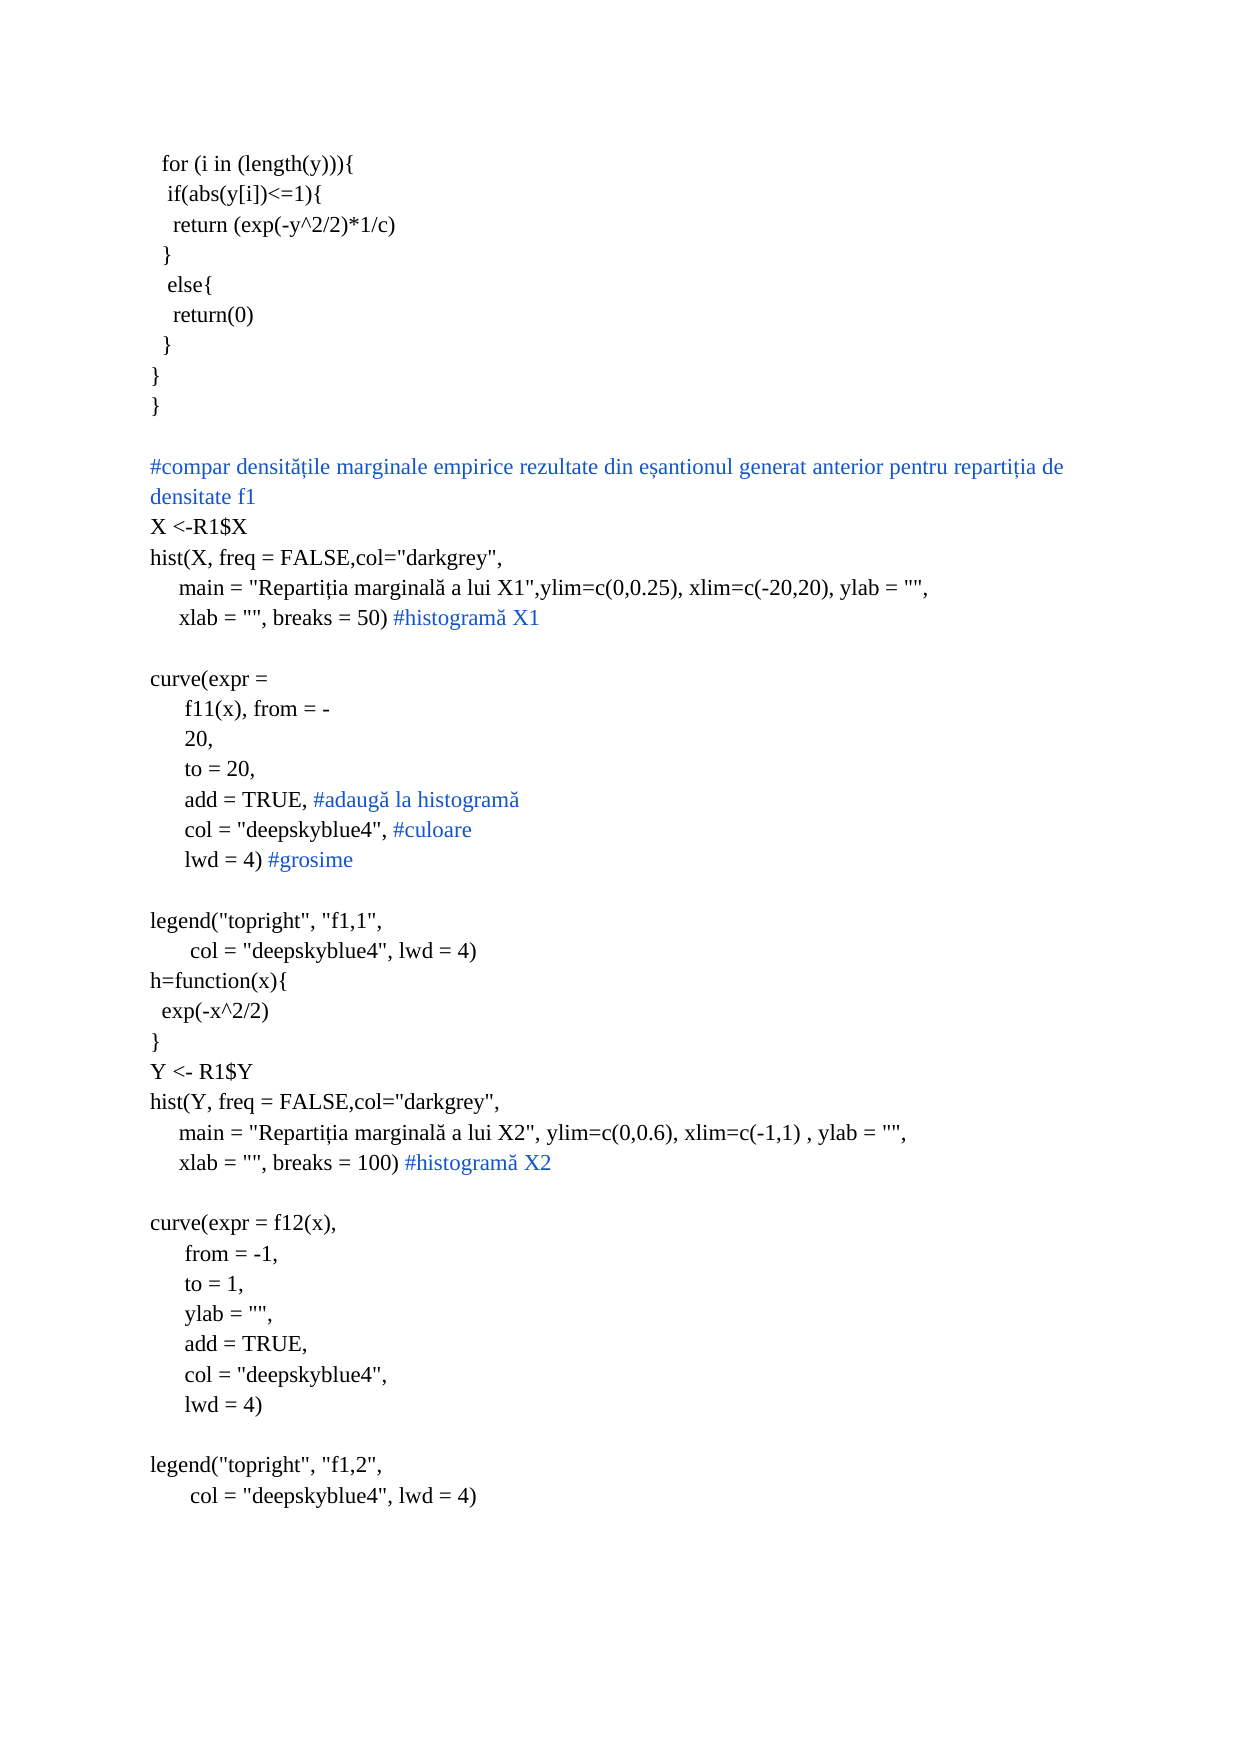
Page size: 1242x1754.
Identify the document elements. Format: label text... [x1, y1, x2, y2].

text Y <- R1$Y [150, 1058, 1104, 1084]
text legend("topright", "f1,2", [150, 1451, 1104, 1478]
text col = "deepskyblue4", lwd = 4) [190, 1482, 1104, 1508]
text hist(Y, freq = FALSE,col="darkgrey", [150, 1088, 1104, 1115]
text to = 1, ylab = "", [184, 1270, 273, 1326]
text } [161, 332, 1104, 358]
text } [161, 241, 1104, 267]
text for (i in (length(y))){ [161, 150, 1104, 176]
text hist(X, freq = FALSE,col="darkgrey", [150, 544, 1104, 570]
text to = 20, [184, 755, 1104, 782]
text col = "deepskyblue4", lwd = 4) h=function(x){ [150, 937, 505, 993]
text if(abs(y[i])<=1){ [167, 180, 1104, 207]
text X <-R1$X [150, 513, 1104, 540]
text return (exp(-y^2/2)*1/c) [173, 211, 1104, 237]
text legend("topright", "f1,1", [150, 907, 1104, 933]
text } [150, 1028, 1104, 1054]
text lwd = 4) #grosime [184, 846, 1104, 872]
text } [150, 392, 1104, 418]
text } [150, 362, 1104, 388]
text exp(-x^2/2) [161, 997, 1104, 1024]
text col = "deepskyblue4", lwd = 4) [184, 1361, 388, 1417]
text main = "Repartiția marginală a lui X2", ylim=c(0,0.6), xlim=c(-1,1) , ylab = "", xlab = "", breaks = 100) #histogramă X2 [178, 1119, 913, 1175]
text #compar densitățile marginale empirice rezultate din eșantionul generat anterior pentru repartiția de densitate f1 [150, 453, 1104, 509]
text else{ return(0) [167, 271, 255, 328]
text add = TRUE, #adaugă la histogramă col = "deepskyblue4", #culoare [184, 786, 520, 842]
text main = "Repartiția marginală a lui X1",ylim=c(0,0.25), xlim=c(-20,20), ylab = "", xlab = "", breaks = 50) #histogramă X1 [178, 574, 953, 631]
text add = TRUE, [184, 1330, 1104, 1357]
text curve(expr = f11(x), from = -20, [150, 665, 336, 752]
text curve(expr = f12(x), from = -1, [150, 1209, 339, 1266]
